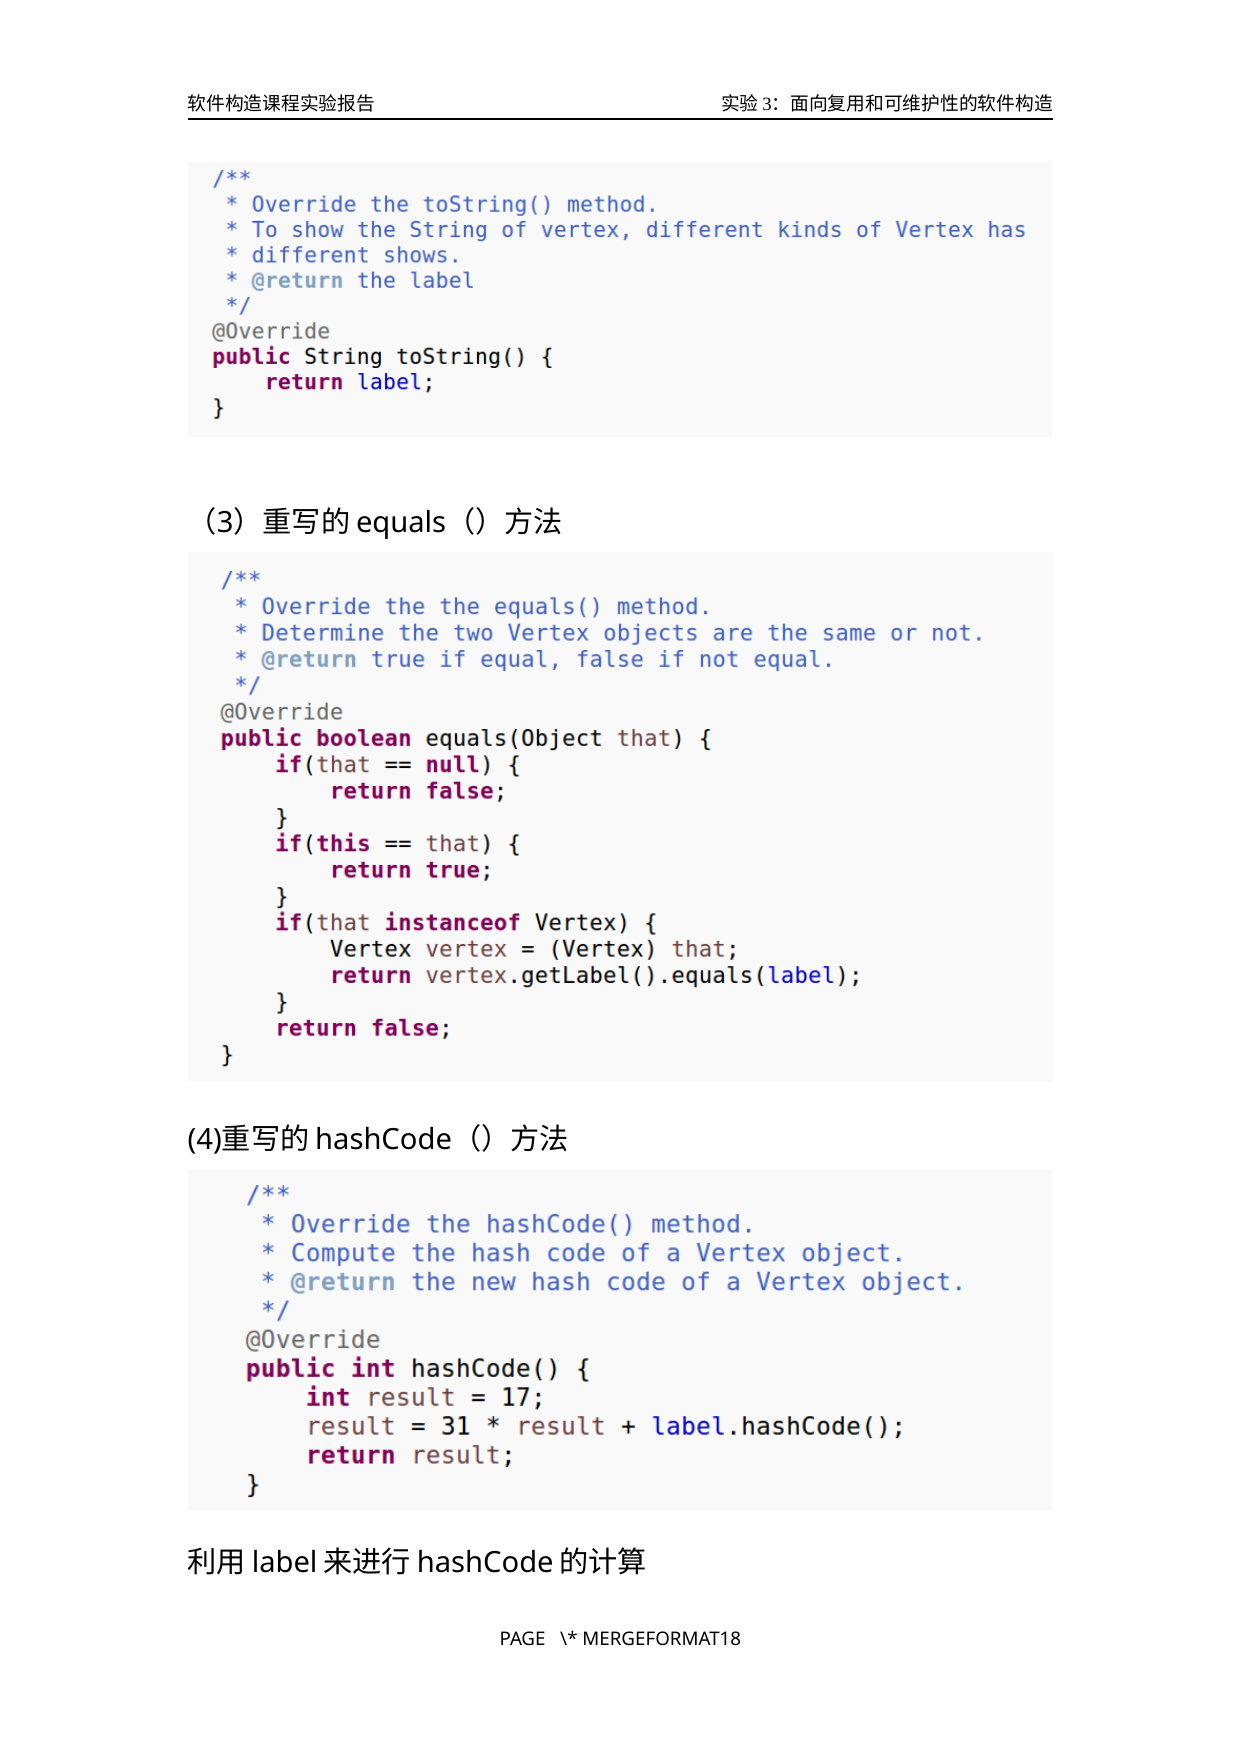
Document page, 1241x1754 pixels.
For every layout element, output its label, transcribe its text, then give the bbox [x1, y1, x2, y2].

picture [187, 552, 1053, 1081]
text 利用label来进行hashCode的计算 [187, 1527, 1053, 1592]
picture [187, 162, 1052, 437]
list 重写的hashCode（）方法 [187, 1104, 1053, 1169]
picture [187, 1169, 1053, 1511]
list 重写的equals（）方法 [187, 487, 1053, 552]
